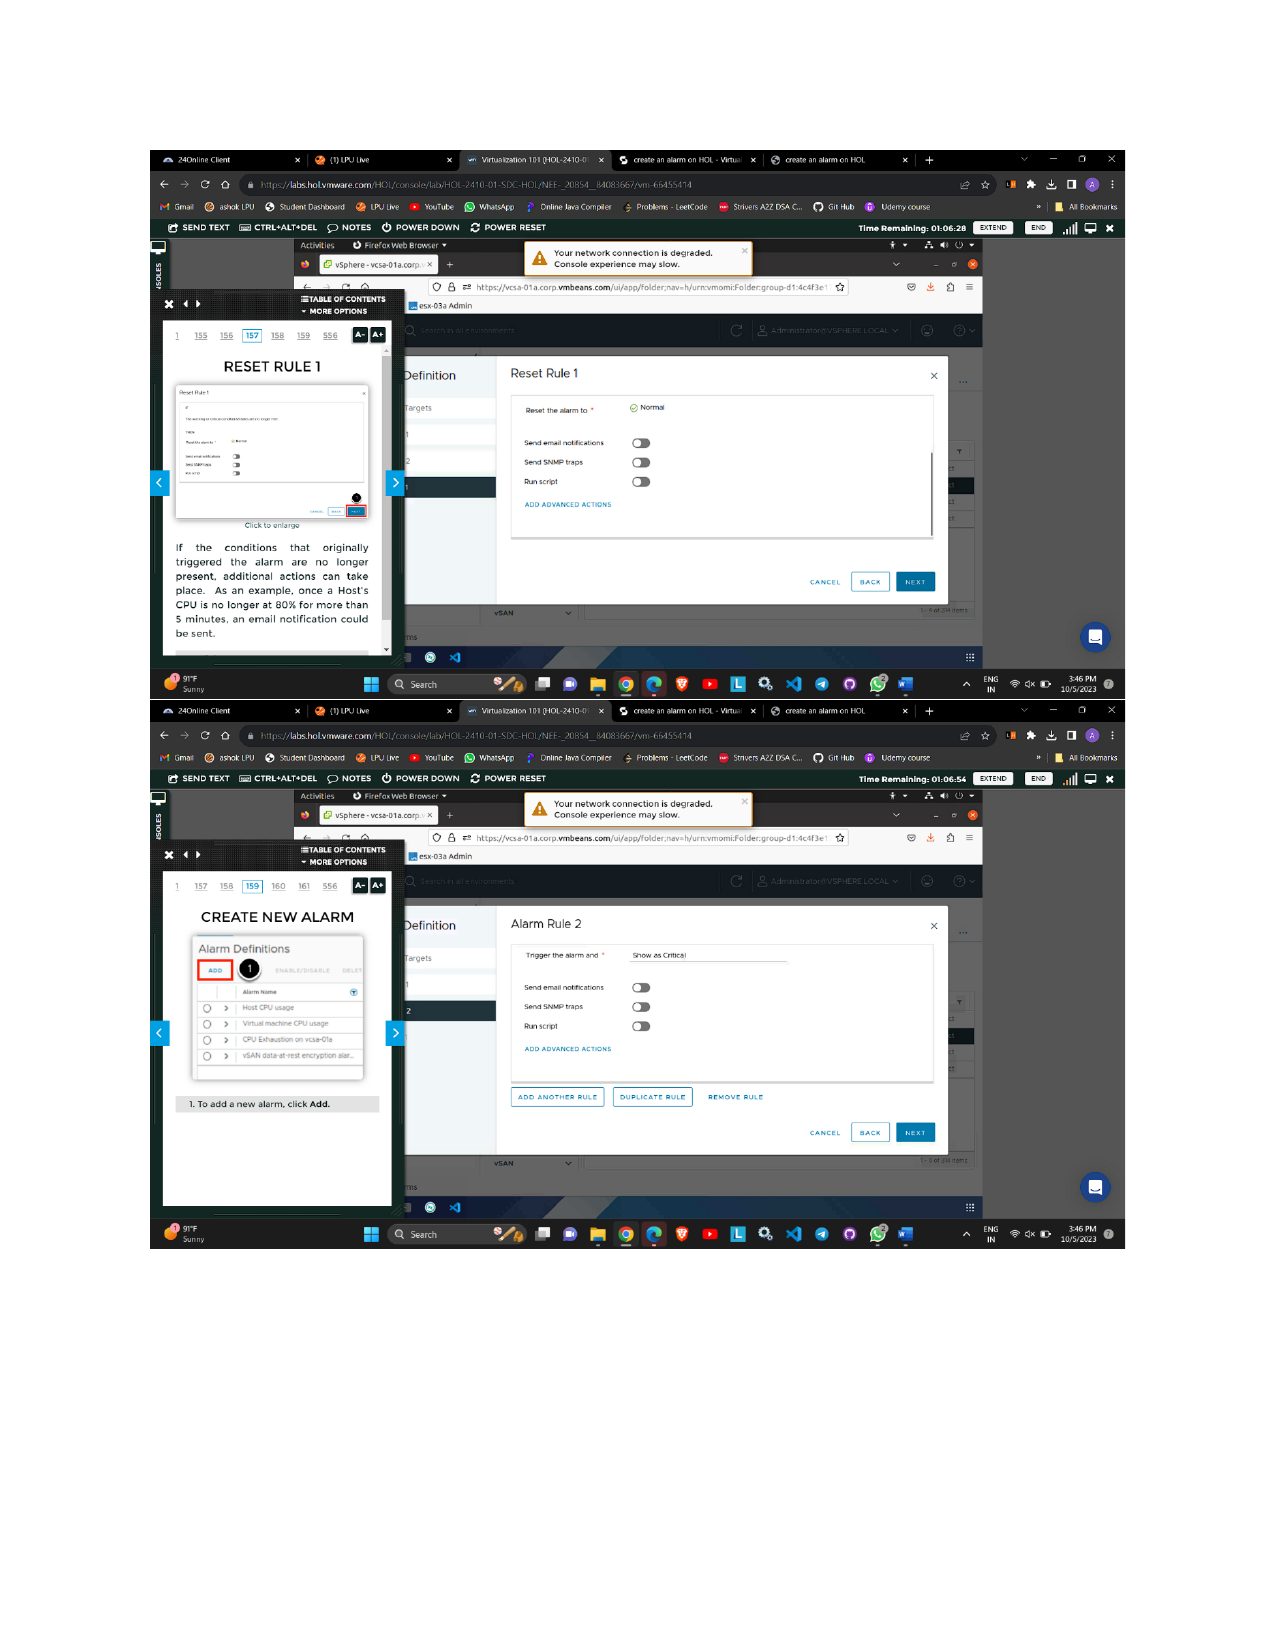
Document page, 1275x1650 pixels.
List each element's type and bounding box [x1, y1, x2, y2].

picture [150, 700, 1125, 1249]
picture [150, 150, 1125, 699]
